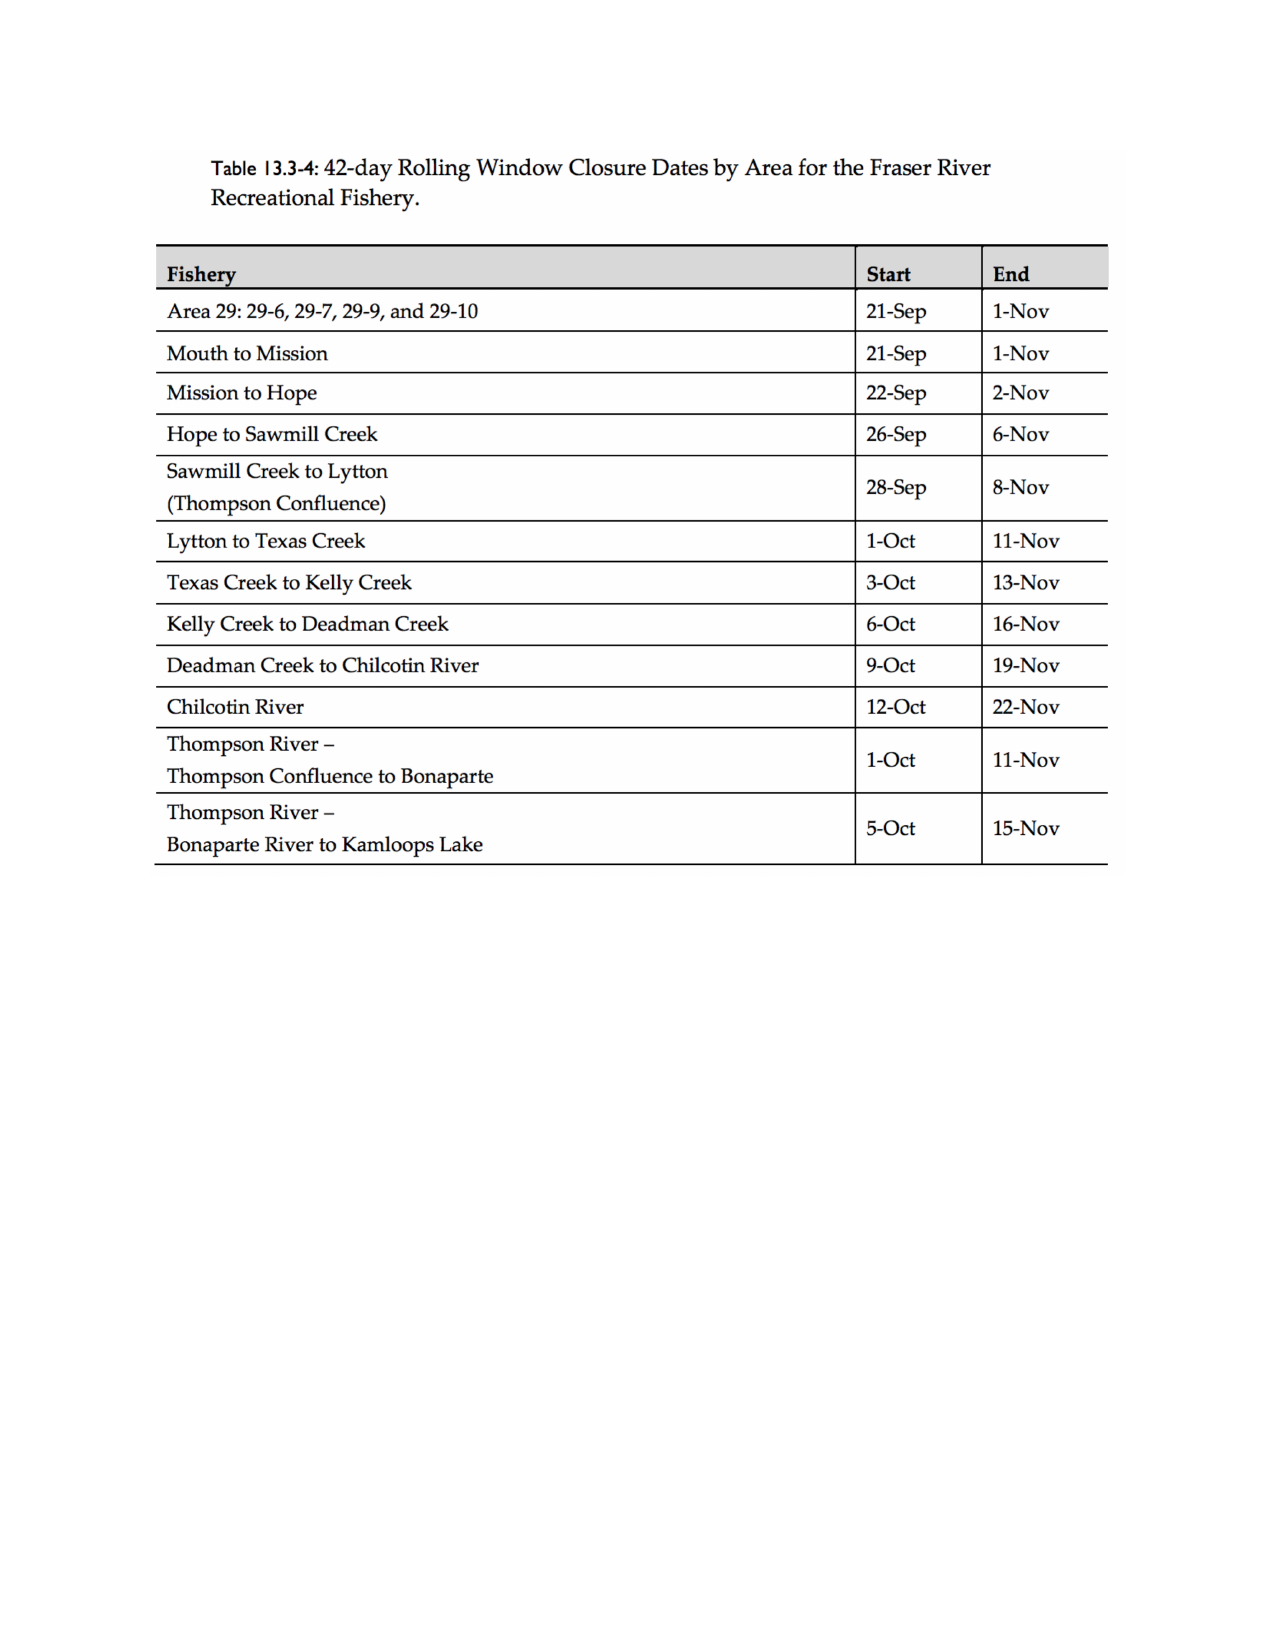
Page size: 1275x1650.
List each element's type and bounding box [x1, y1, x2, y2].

picture [150, 150, 1125, 877]
